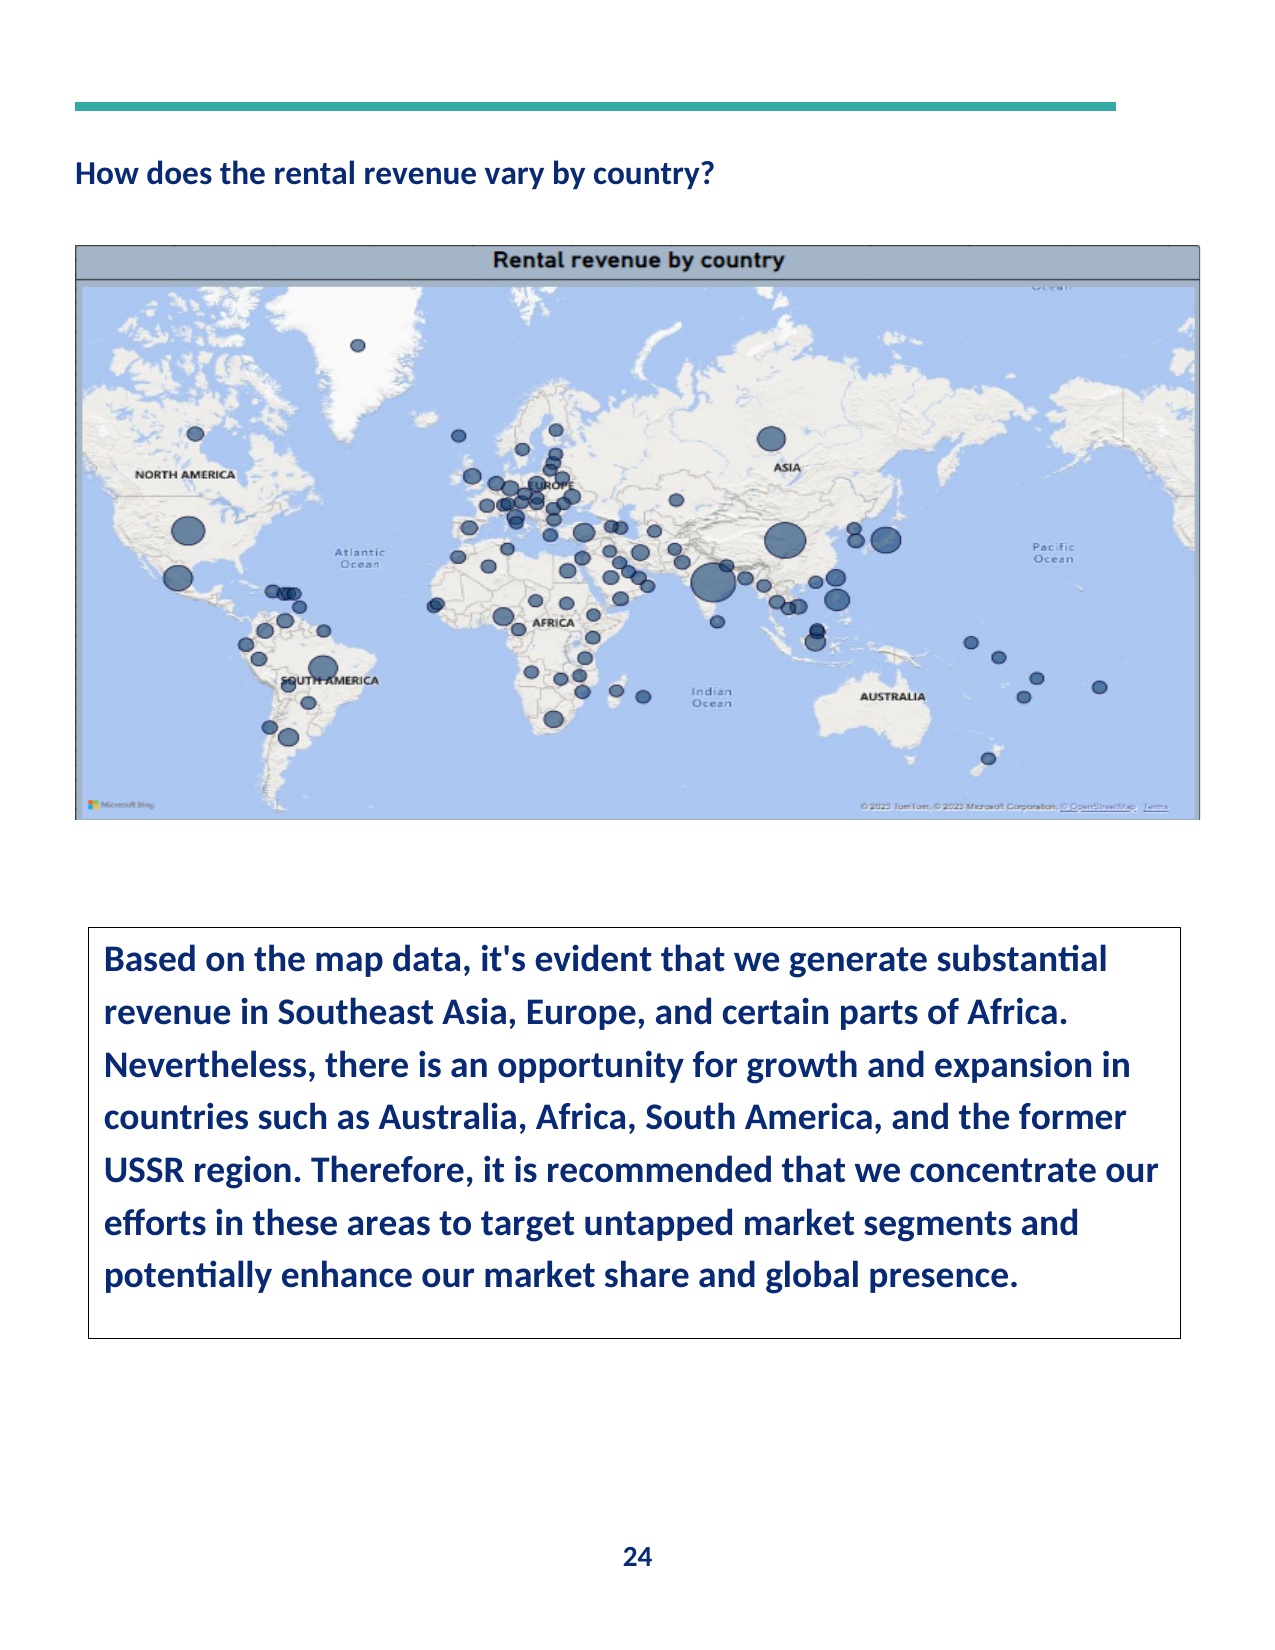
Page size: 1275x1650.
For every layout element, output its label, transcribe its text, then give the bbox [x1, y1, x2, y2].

text How does the rental revenue vary by country? [75, 152, 1200, 193]
picture [75, 245, 1200, 820]
